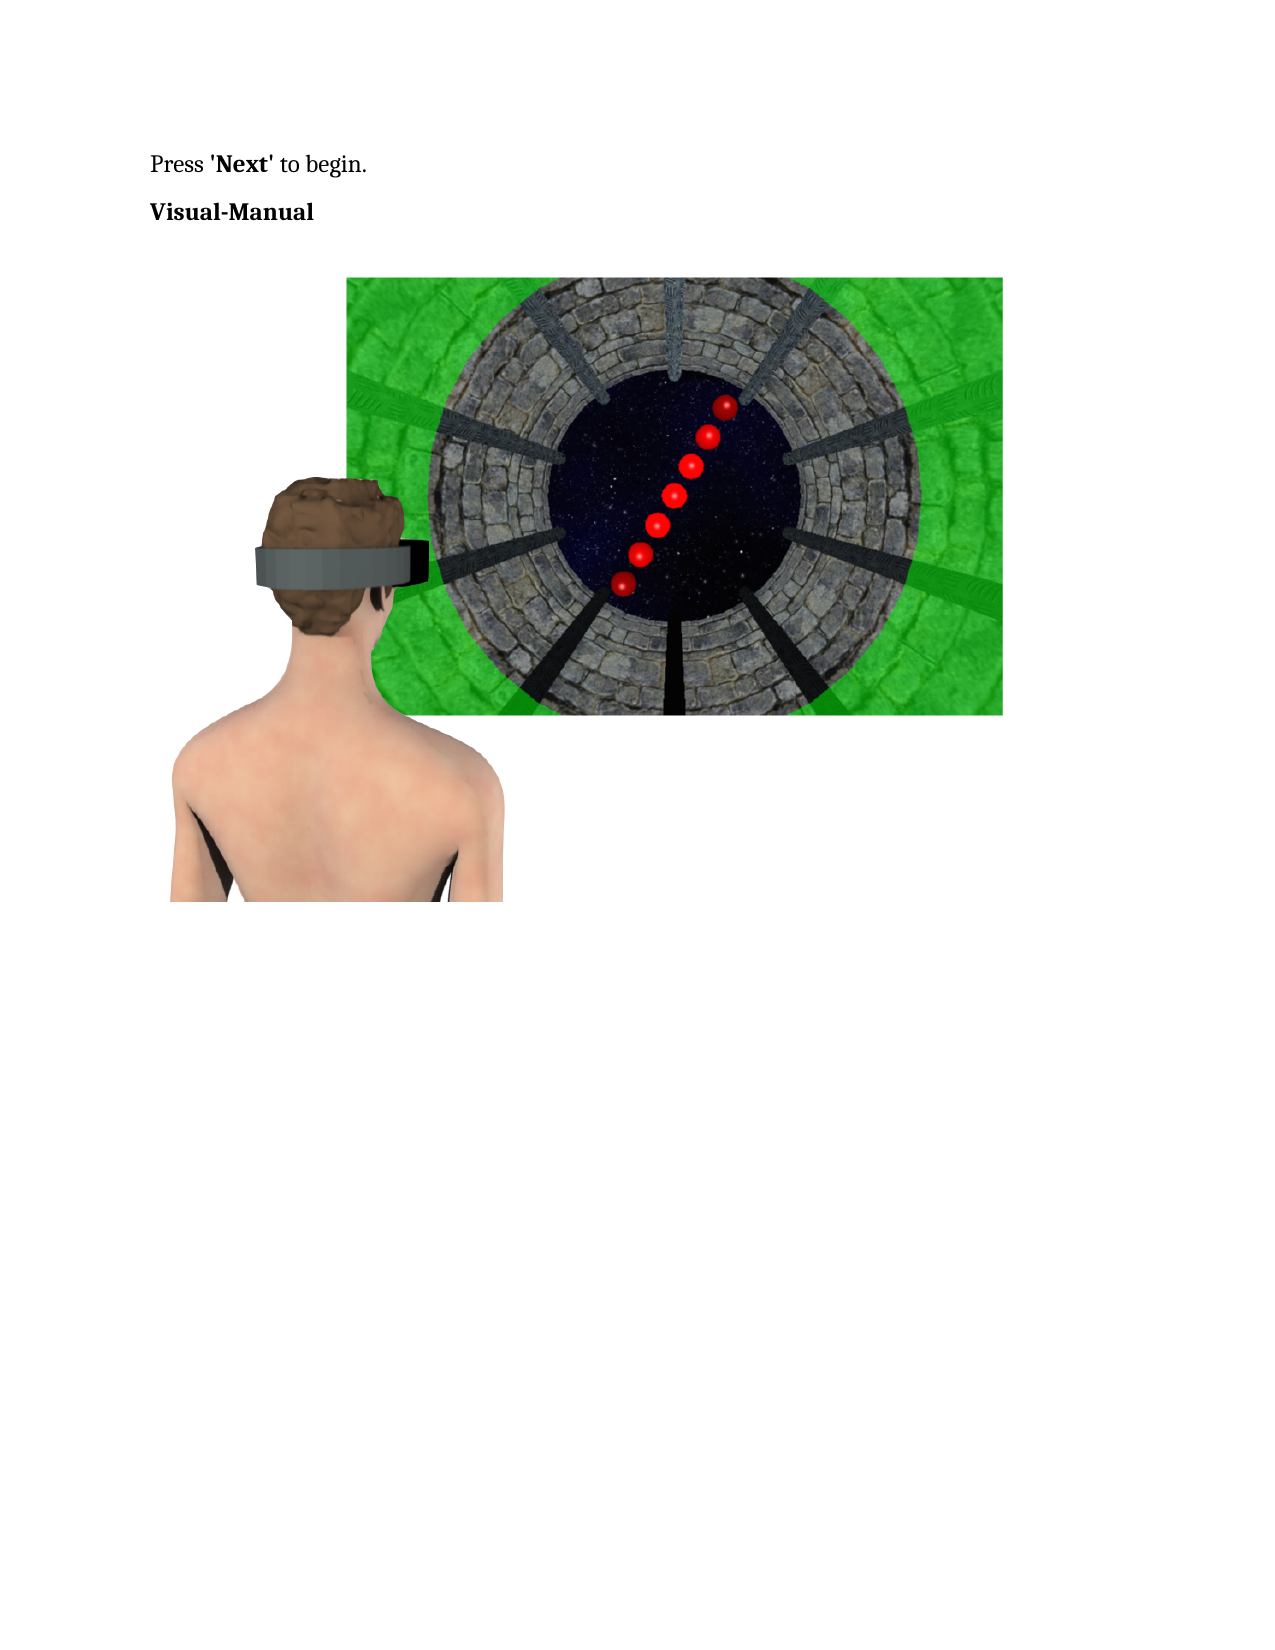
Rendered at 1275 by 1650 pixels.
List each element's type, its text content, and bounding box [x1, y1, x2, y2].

text Press 'Next' to begin. [150, 150, 1125, 179]
text Visual-Manual [150, 197, 1125, 226]
picture [168, 245, 1044, 902]
